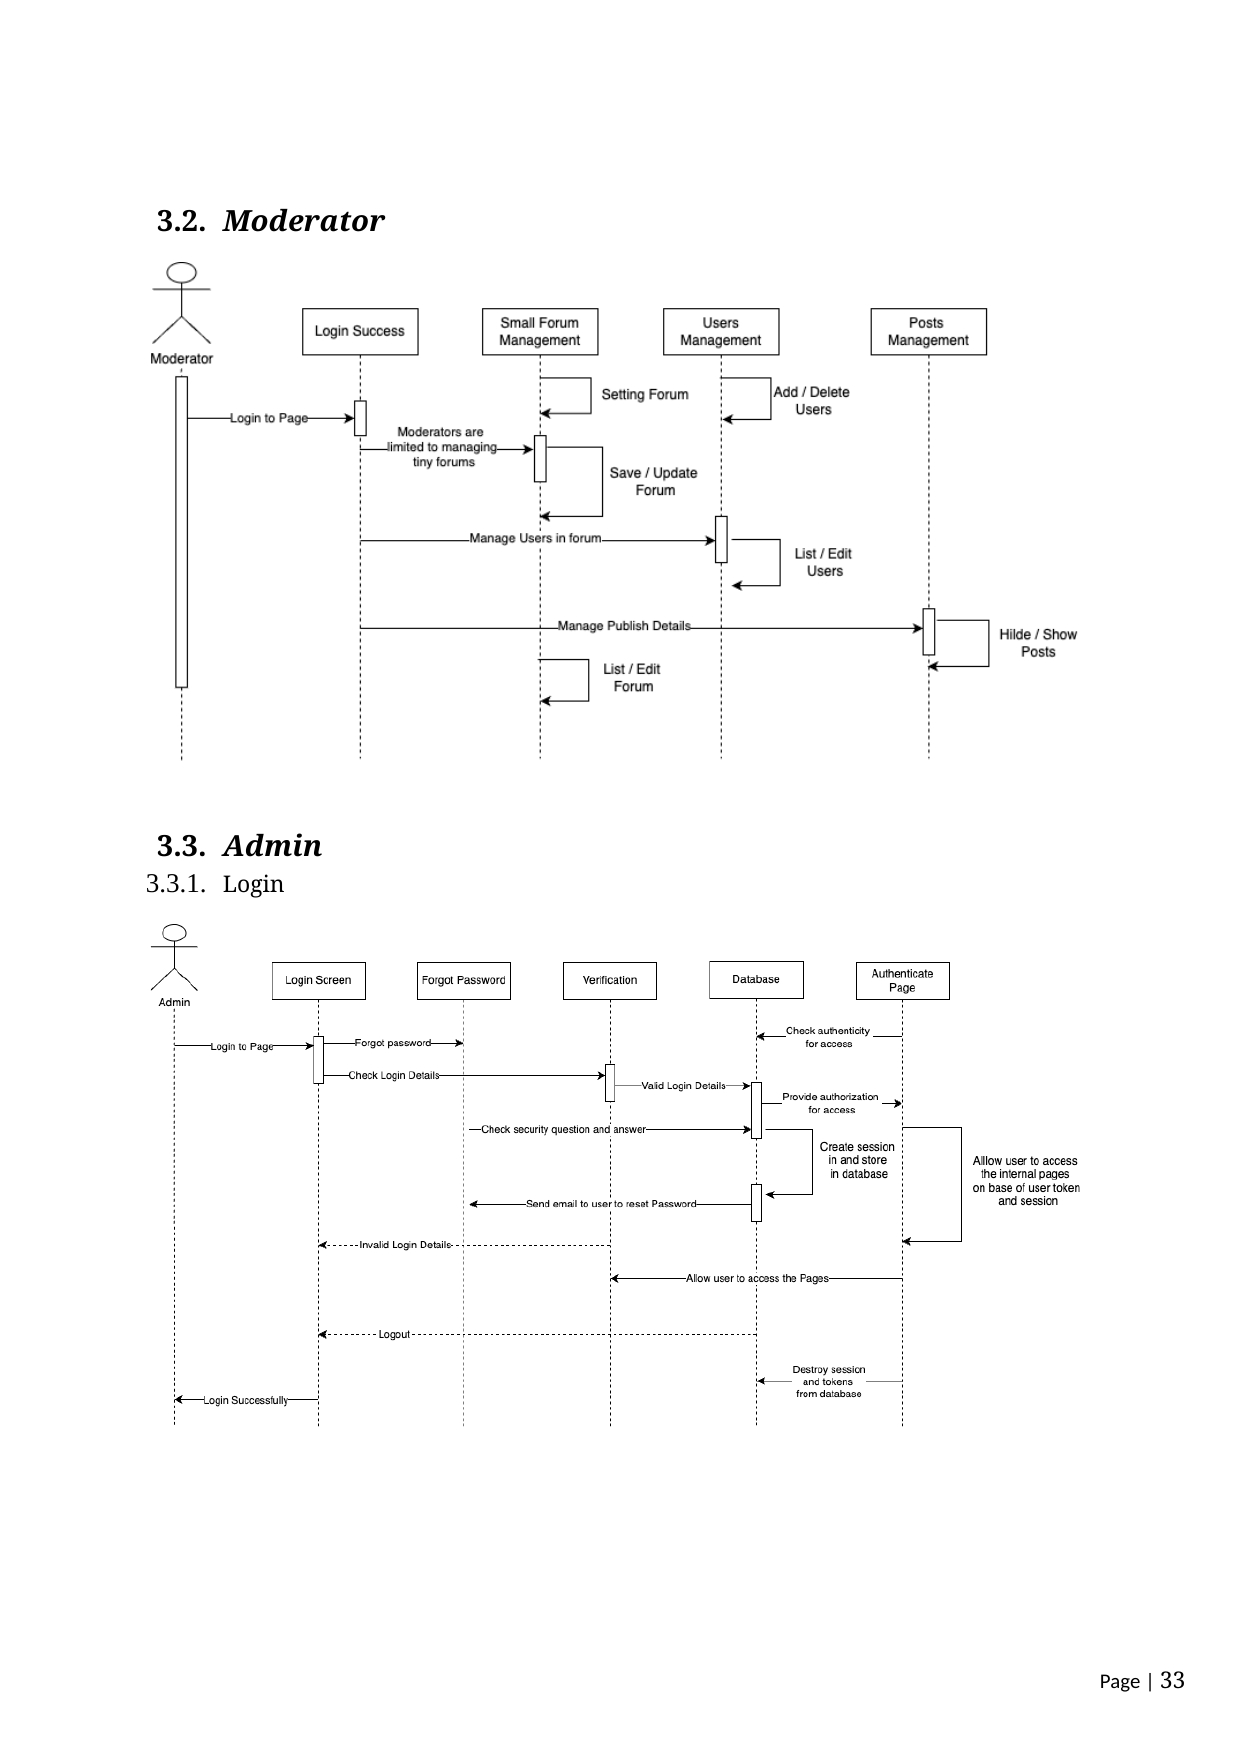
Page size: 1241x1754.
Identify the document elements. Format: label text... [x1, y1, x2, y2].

picture [150, 924, 1092, 1446]
subtitle Moderator [207, 200, 1185, 240]
picture [150, 262, 1091, 771]
subtitle Admin [207, 825, 1185, 865]
list Login [207, 867, 1185, 899]
